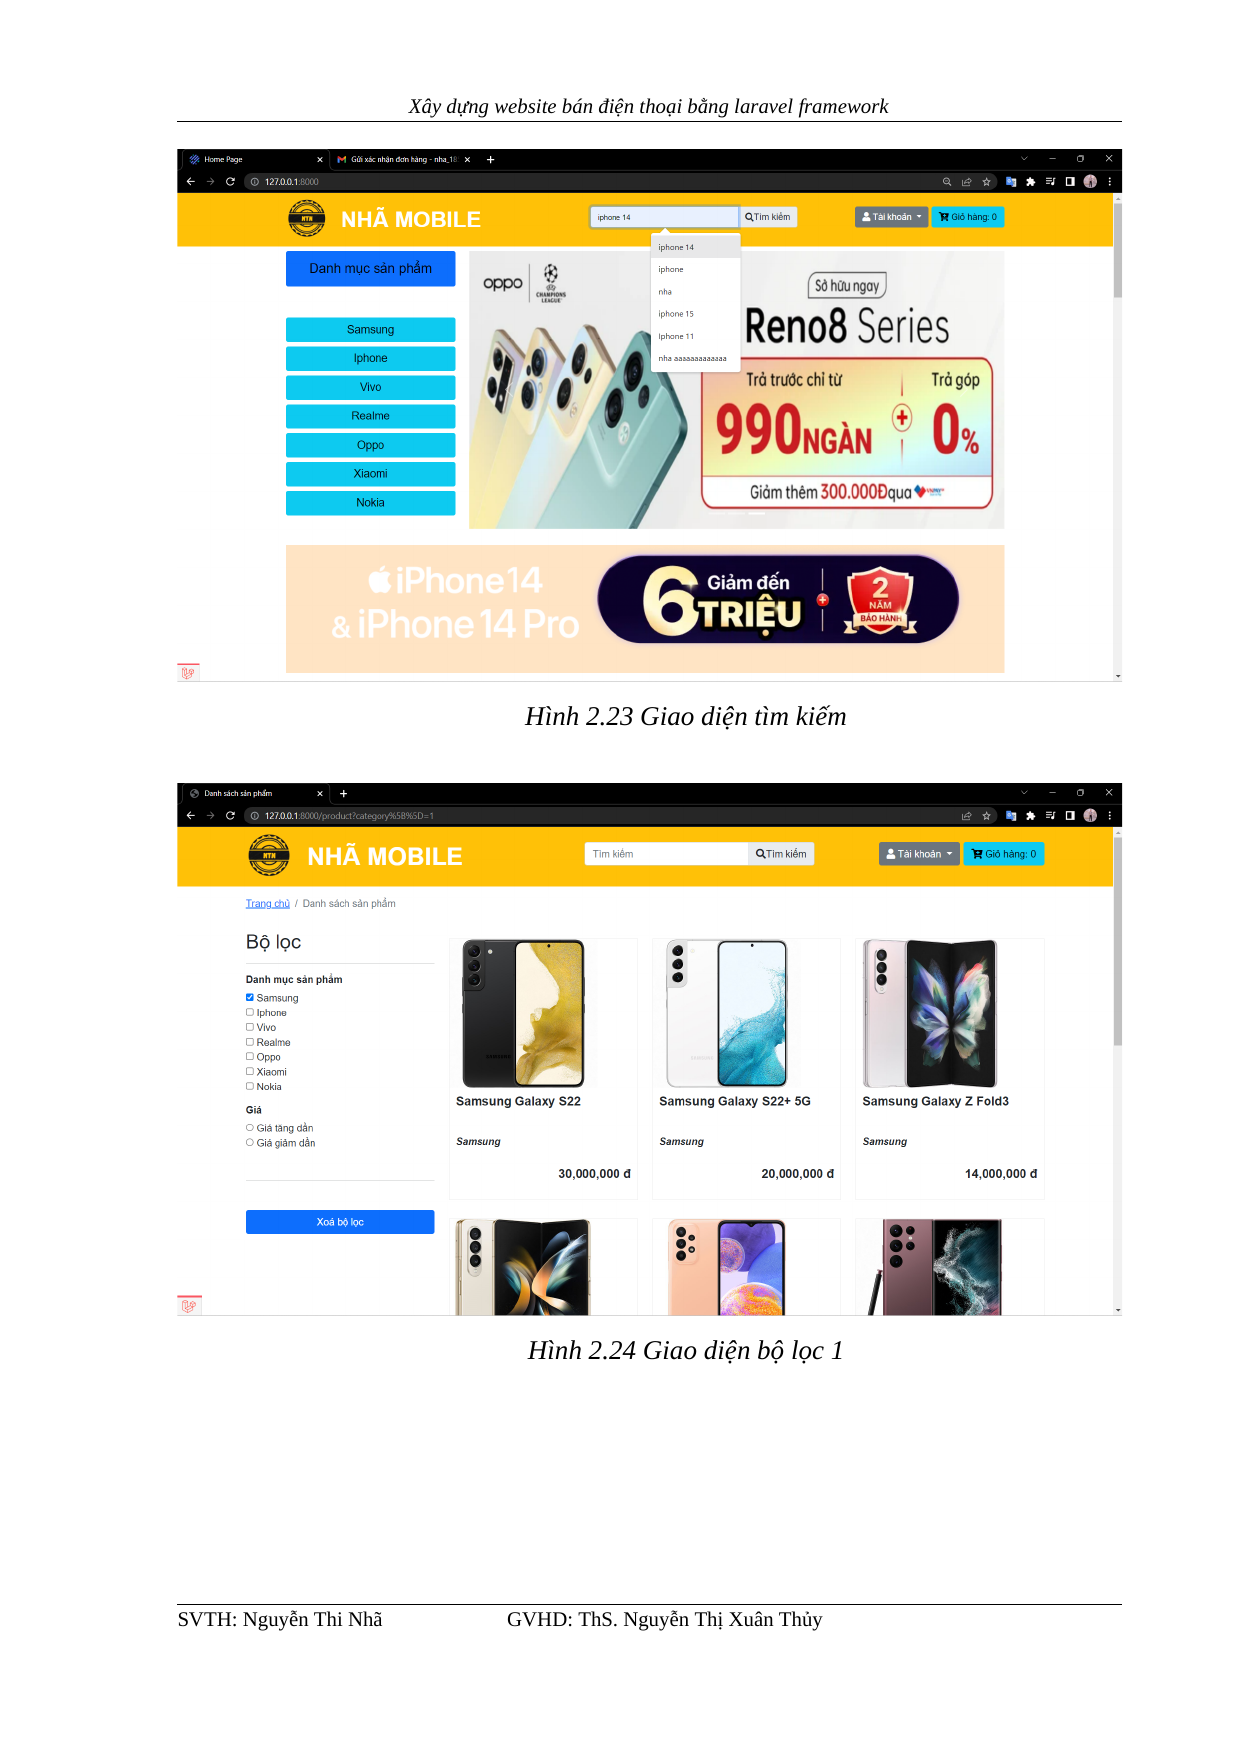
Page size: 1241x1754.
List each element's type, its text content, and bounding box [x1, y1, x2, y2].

picture [177, 783, 1123, 1316]
picture [177, 149, 1123, 682]
